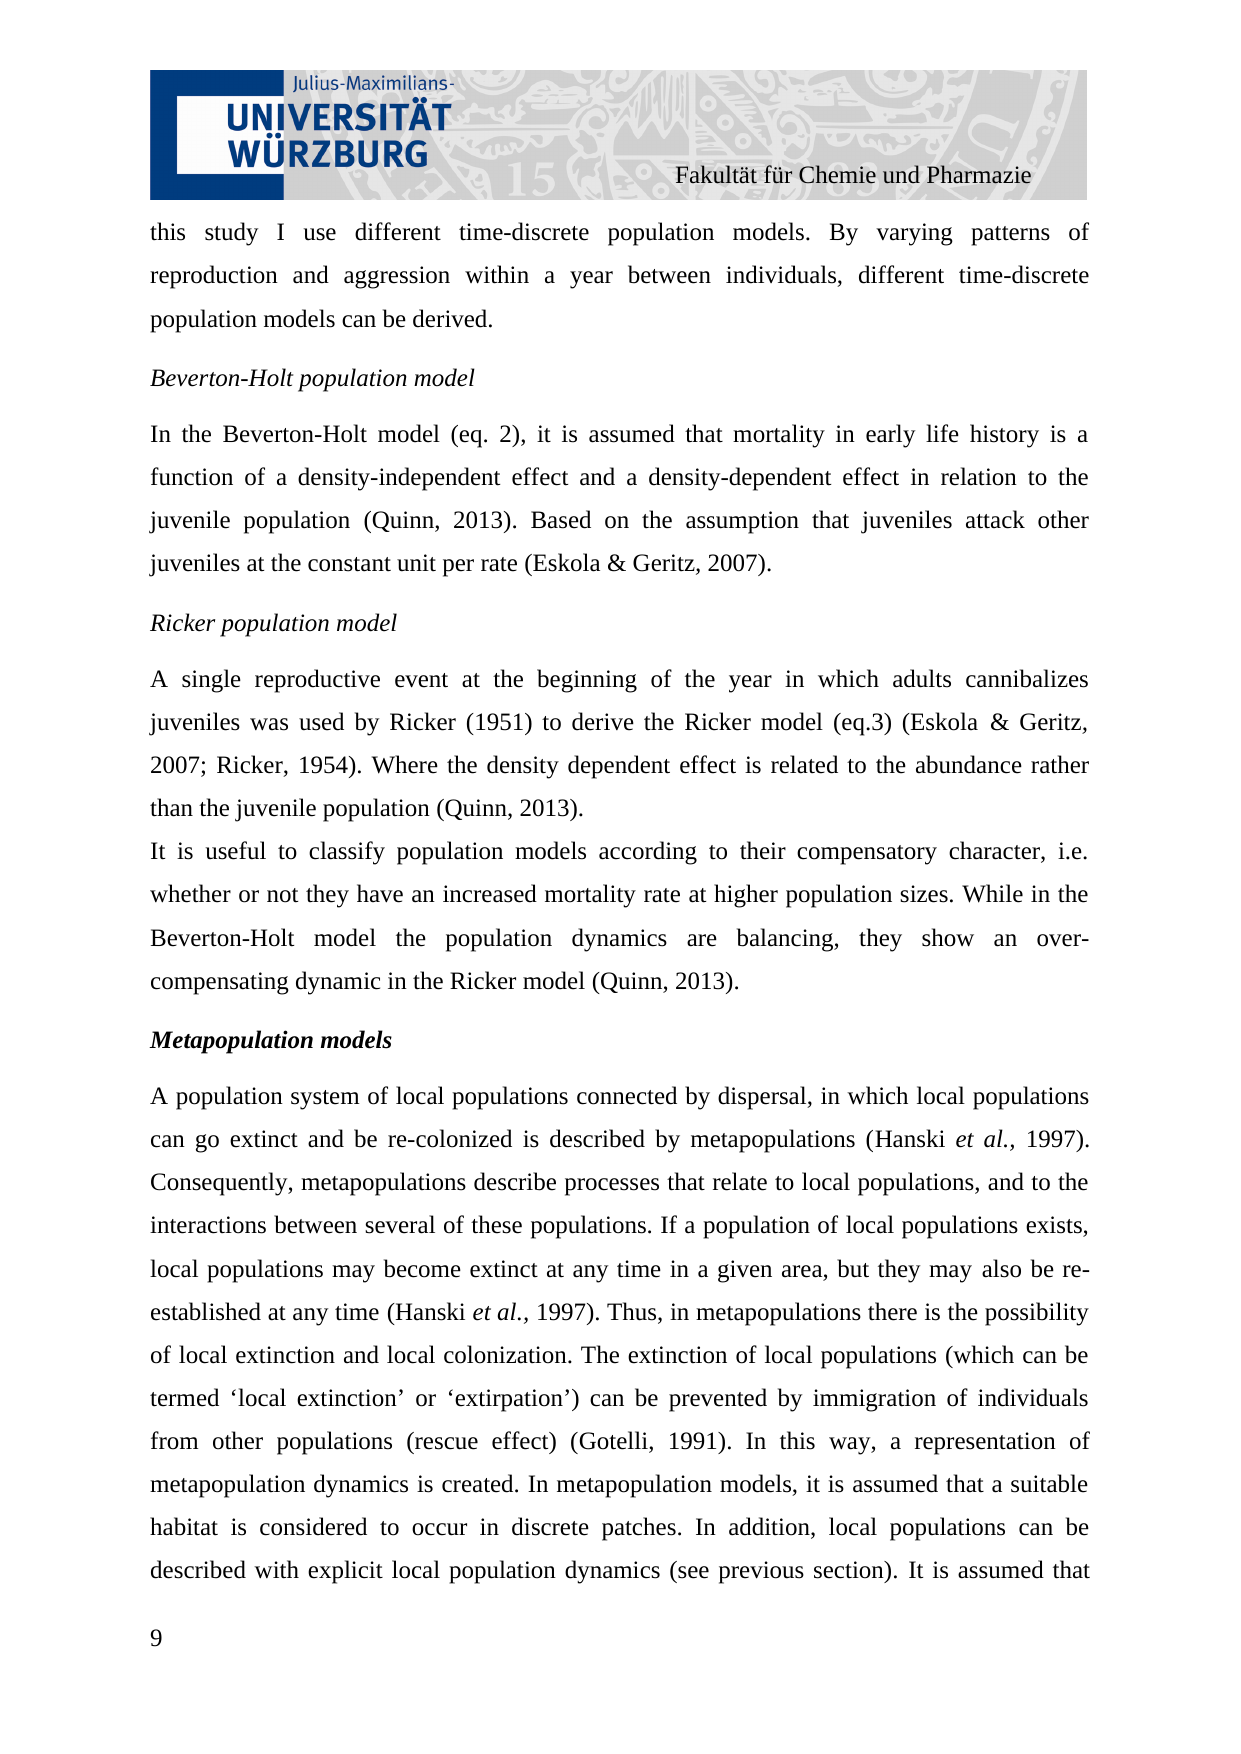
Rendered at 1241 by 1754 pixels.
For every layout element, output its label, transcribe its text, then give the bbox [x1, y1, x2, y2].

picture [150, 70, 1087, 200]
subtitle Metapopulation models [150, 1026, 1090, 1054]
subtitle Beverton-Holt population model [150, 363, 1090, 392]
subtitle Ricker population model [150, 608, 1090, 637]
text In the Beverton-Holt model (eq. 2), it is assumed that mortality in early life history is a function of a density-independent effect and a density-dependent effect in relation to the juvenile population (Quinn, 2013). Based on the assumption that juveniles attack other juveniles at the constant unit per rate (Eskola & Geritz, 2007). [150, 419, 1090, 577]
text It is useful to classify population models according to their compensatory character, i.e. whether or not they have an increased mortality rate at higher population sizes. While in the Beverton-Holt model the population dynamics are balancing, they show an over-compensating dynamic in the Ricker model (Quinn, 2013). [150, 836, 1090, 994]
text A single reproductive event at the beginning of the year in which adults cannibalizes juveniles was used by Ricker (1951) to derive the Ricker model (eq.3) (Eskola & Geritz, 2007; Ricker, 1954). Where the density dependent effect is related to the abundance rather than the juvenile population (Quinn, 2013). [150, 664, 1090, 822]
